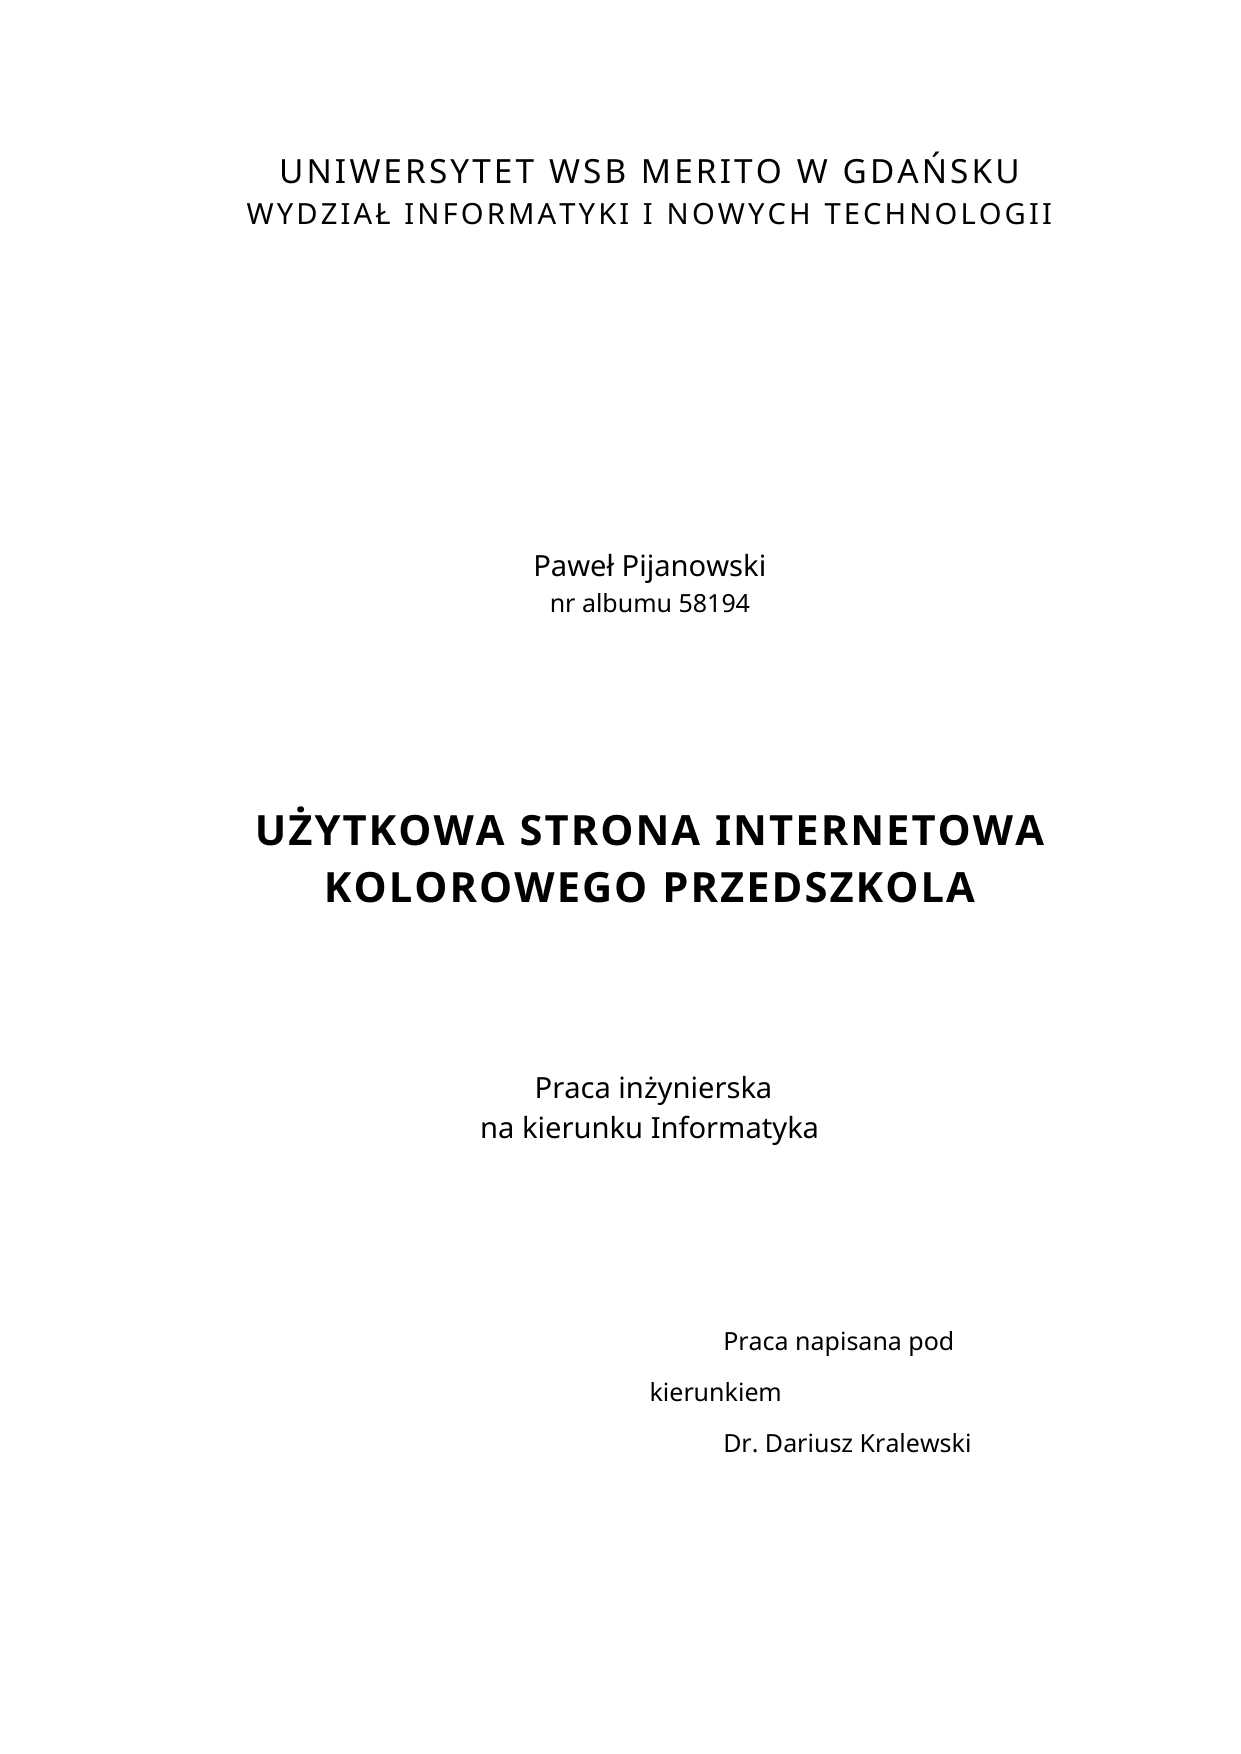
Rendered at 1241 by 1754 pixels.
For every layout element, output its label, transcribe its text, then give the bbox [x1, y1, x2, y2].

text Paweł Pijanowski [207, 546, 1092, 585]
text UŻYTKOWA STRONA INTERNETOWA [207, 801, 1092, 858]
text Praca napisana pod kierunkiem [649, 1323, 1092, 1408]
text WYDZIAŁ INFORMATYKI I NOWYCH TECHNOLOGII [207, 193, 1092, 233]
text Dr. Dariusz Kralewski [649, 1426, 1092, 1459]
text UNIWERSYTET WSB MERITO W GDAŃSKU [207, 148, 1092, 193]
text Praca inżynierska [207, 1068, 1092, 1107]
text nr albumu 58194 [207, 585, 1092, 619]
text na kierunku Informatyka [207, 1107, 1092, 1147]
text KOLOROWEGO PRZEDSZKOLA [207, 858, 1092, 914]
